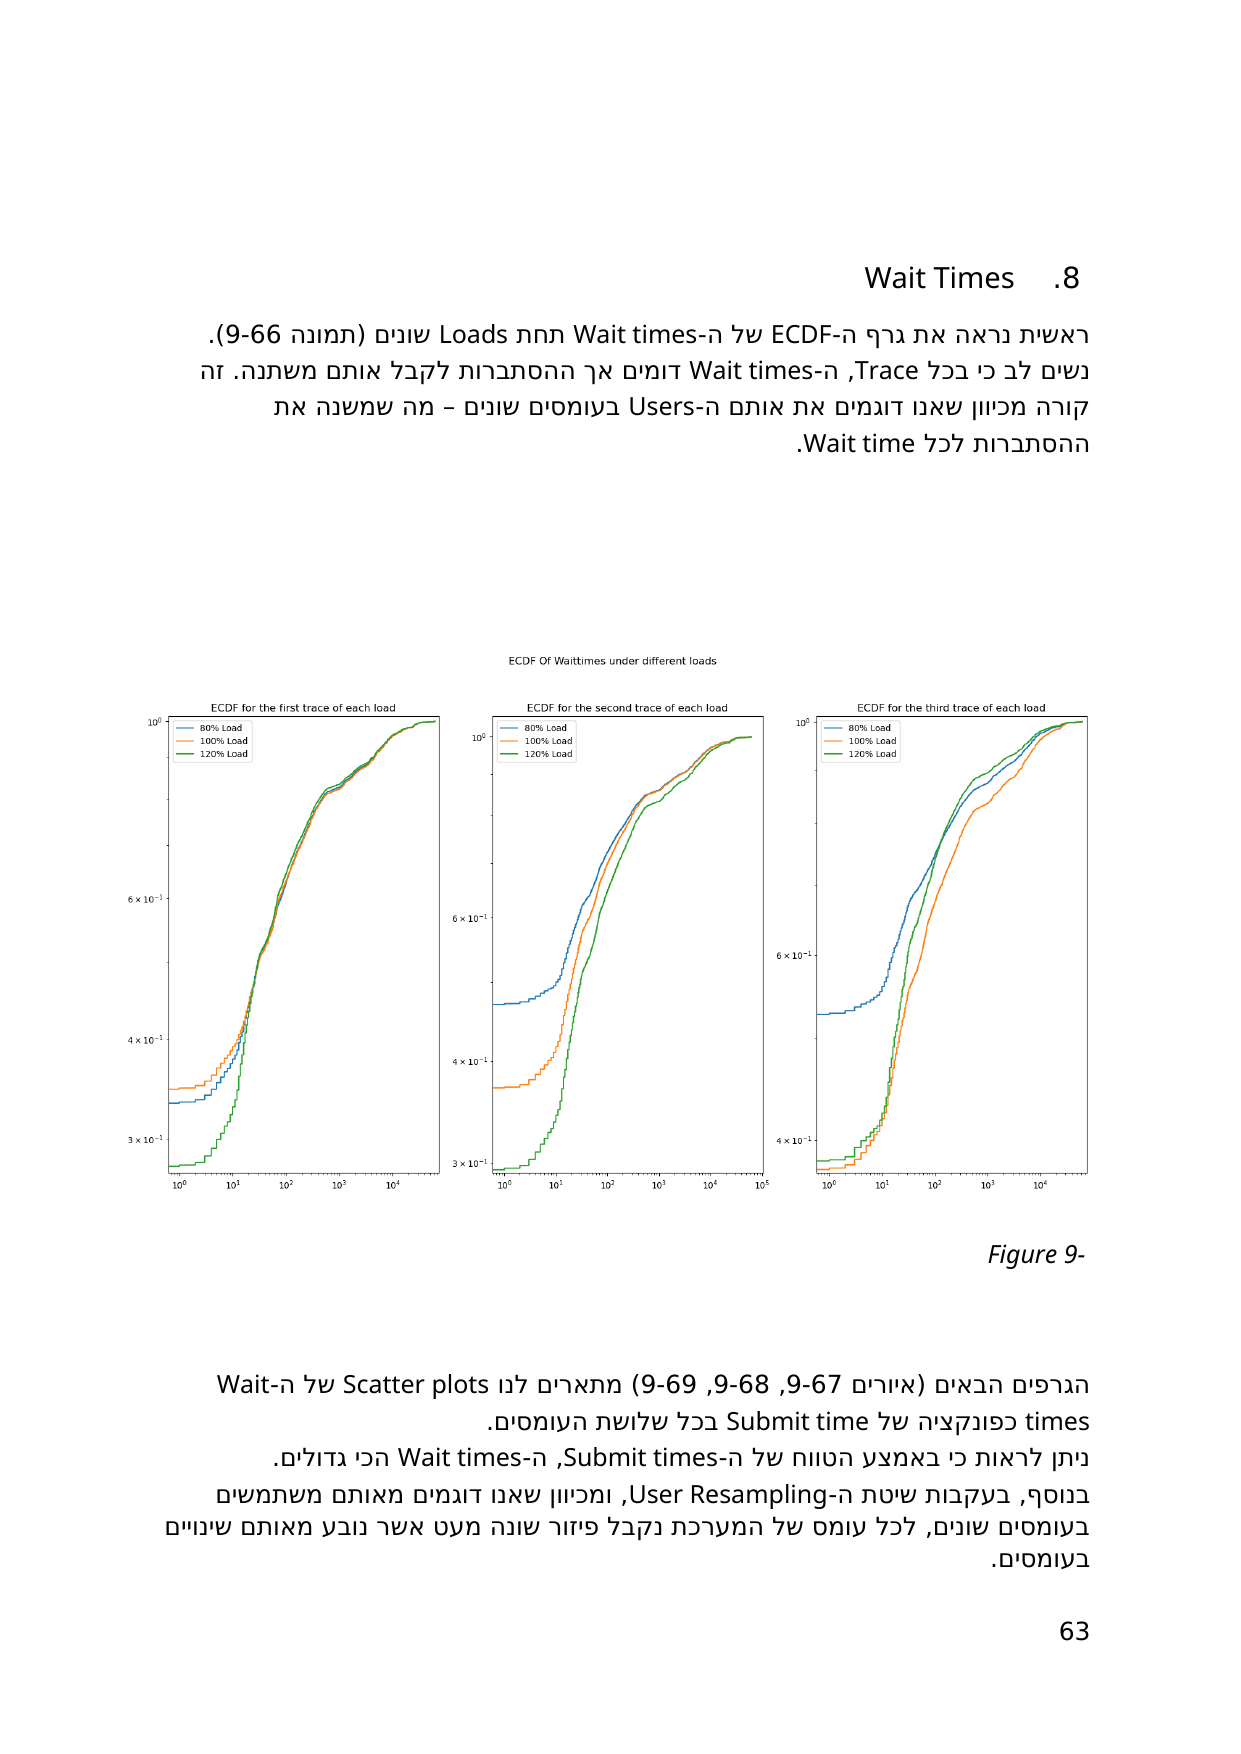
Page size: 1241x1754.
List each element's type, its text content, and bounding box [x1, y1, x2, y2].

text ראשית נראה את גרף ה-ECDF של ה-Wait times תחת Loads שונים (תמונה 9-66). נשים לב כי בכל Trace, ה-Wait times דומים אך ההסתברות לקבל אותם משתנה. זה קורה מכיוון שאנו דוגמים את אותם ה-Users בעומסים שונים – מה שמשנה את ההסתברות לכל Wait time. [150, 316, 1090, 459]
picture [20, 645, 1205, 1238]
list Wait Times [150, 257, 1053, 297]
text ‏הגרפים הבאים (איורים 9-67, 9-68, 9-69) מתארים לנו Scatter plots של ה-Wait times כפונקציה של Submit time בכל שלושת העומסים. ניתן לראות כי באמצע הטווח של ה-Submit times, ה-Wait times הכי גדולים. בנוסף, בעקבות שיטת ה-User Resampling, ומכיוון שאנו דוגמים מאותם משתמשים בעומסים שונים, לכל עומס של המערכת נקבל פיזור שונה מעט אשר נובע מאותם שינויים בעומסים. [150, 1367, 1090, 1573]
